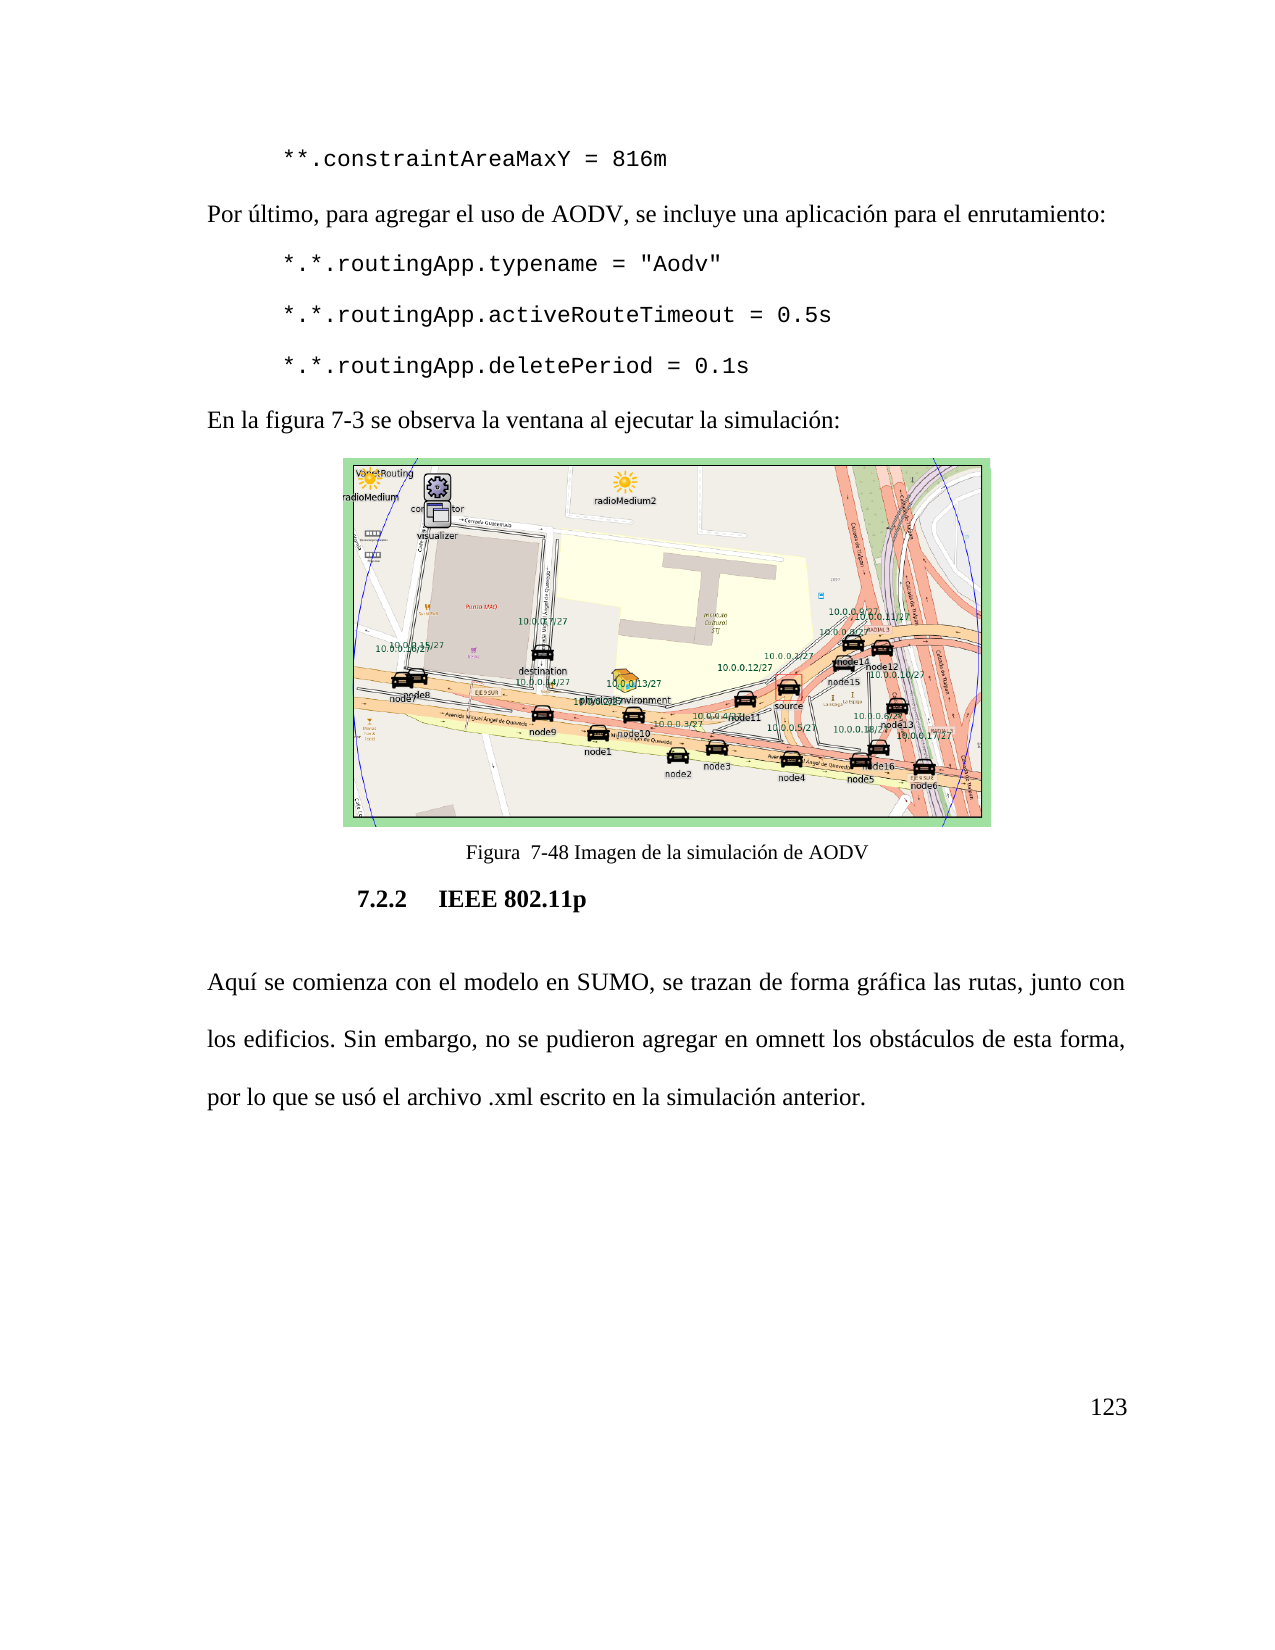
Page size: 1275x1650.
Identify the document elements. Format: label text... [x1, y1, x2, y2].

text *.*.routingApp.deletePeriod = 0.1s [282, 354, 1127, 380]
text Por último, para agregar el uso de AODV, se incluye una aplicación para el enrutamiento: [207, 199, 1127, 227]
subtitle IEEE 802.11p [357, 884, 1127, 913]
text Aquí se comienza con el modelo en SUMO, se trazan de forma gráfica las rutas, junto con los edificios. Sin embargo, no se pudieron agregar en omnett los obstáculos de esta forma, por lo que se usó el archivo .xml escrito en la simulación anterior. [207, 967, 1127, 1111]
text *.*.routingApp.typename = "Aodv" [282, 252, 1127, 278]
text Figura - Imagen de la simulación de AODV [207, 839, 1127, 864]
text **.constraintAreaMaxY = 816m [282, 148, 1127, 174]
picture [343, 458, 992, 827]
text *.*.routingApp.activeRouteTimeout = 0.5s [282, 303, 1127, 329]
text En la figura 7-3 se observa la ventana al ejecutar la simulación: [207, 405, 1127, 434]
